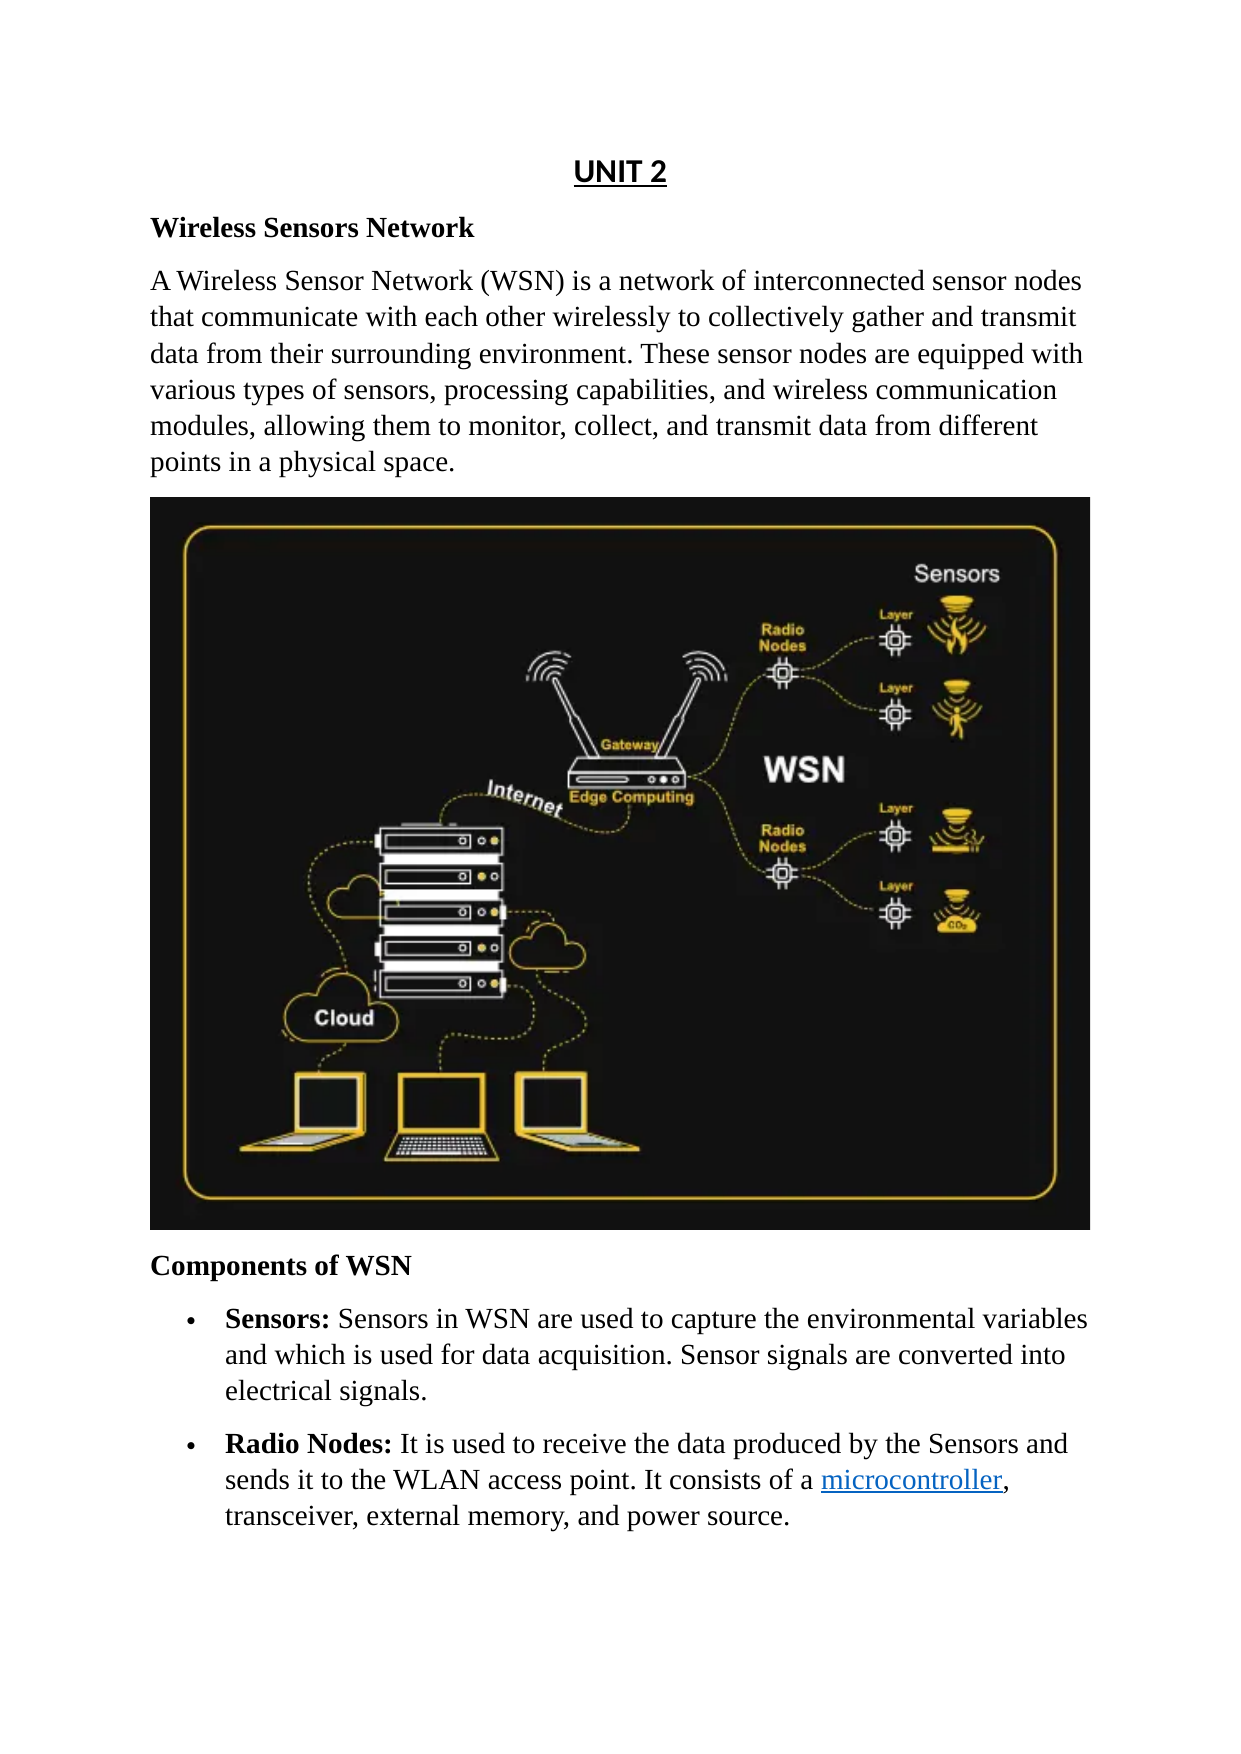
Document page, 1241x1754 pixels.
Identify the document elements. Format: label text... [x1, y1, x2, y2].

text A Wireless Sensor Network (WSN) is a network of interconnected sensor nodes that communicate with each other wirelessly to collectively gather and transmit data from their surrounding environment. These sensor nodes are equipped with various types of sensors, processing capabilities, and wireless communication modules, allowing them to monitor, collect, and transmit data from different points in a physical space. [150, 263, 1090, 478]
picture [150, 497, 1091, 1230]
list Radio Nodes: It is used to receive the data produced by the Sensors and sends it to the WLAN access point. It consists of a microcontroller, transceiver, external memory, and power source. [187, 1426, 1090, 1532]
text Wireless Sensors Network [150, 211, 1090, 244]
list Sensors: Sensors in WSN are used to capture the environmental variables and which is used for data acquisition. Sensor signals are converted into electrical signals. [187, 1301, 1090, 1407]
text Components of WSN [150, 1248, 1090, 1282]
text UNIT 2 [150, 150, 1090, 191]
